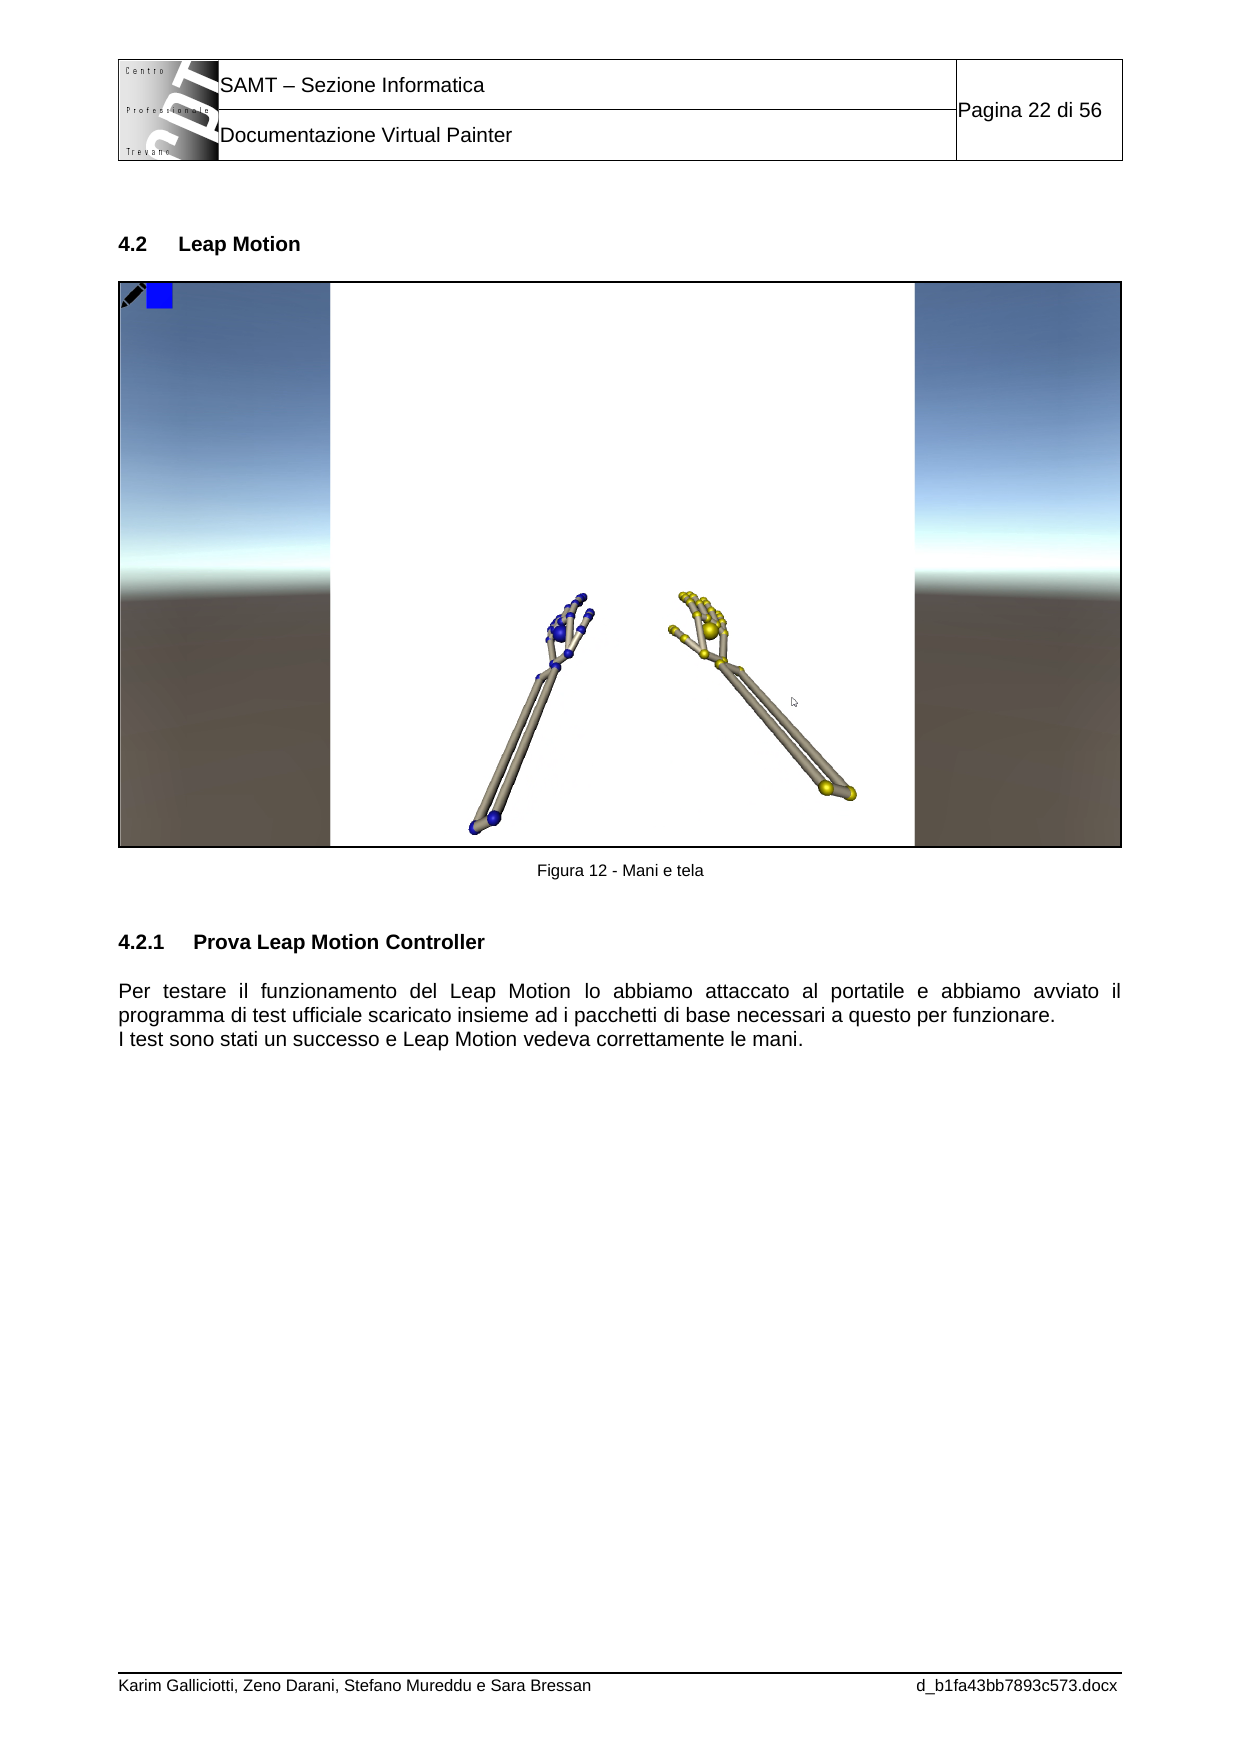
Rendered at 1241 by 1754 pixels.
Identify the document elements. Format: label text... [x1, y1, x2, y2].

picture [118, 60, 219, 160]
subtitle Prova Leap Motion Controller [118, 930, 1122, 954]
subtitle Leap Motion [118, 232, 1122, 256]
text I test sono stati un successo e Leap Motion vedeva correttamente le mani. [118, 1027, 1122, 1051]
text Per testare il funzionamento del Leap Motion lo abbiamo attaccato al portatile e abbiamo avviato il programma di test ufficiale scaricato insieme ad i pacchetti di base necessari a questo per funzionare. [118, 979, 1122, 1027]
picture [120, 283, 1120, 846]
